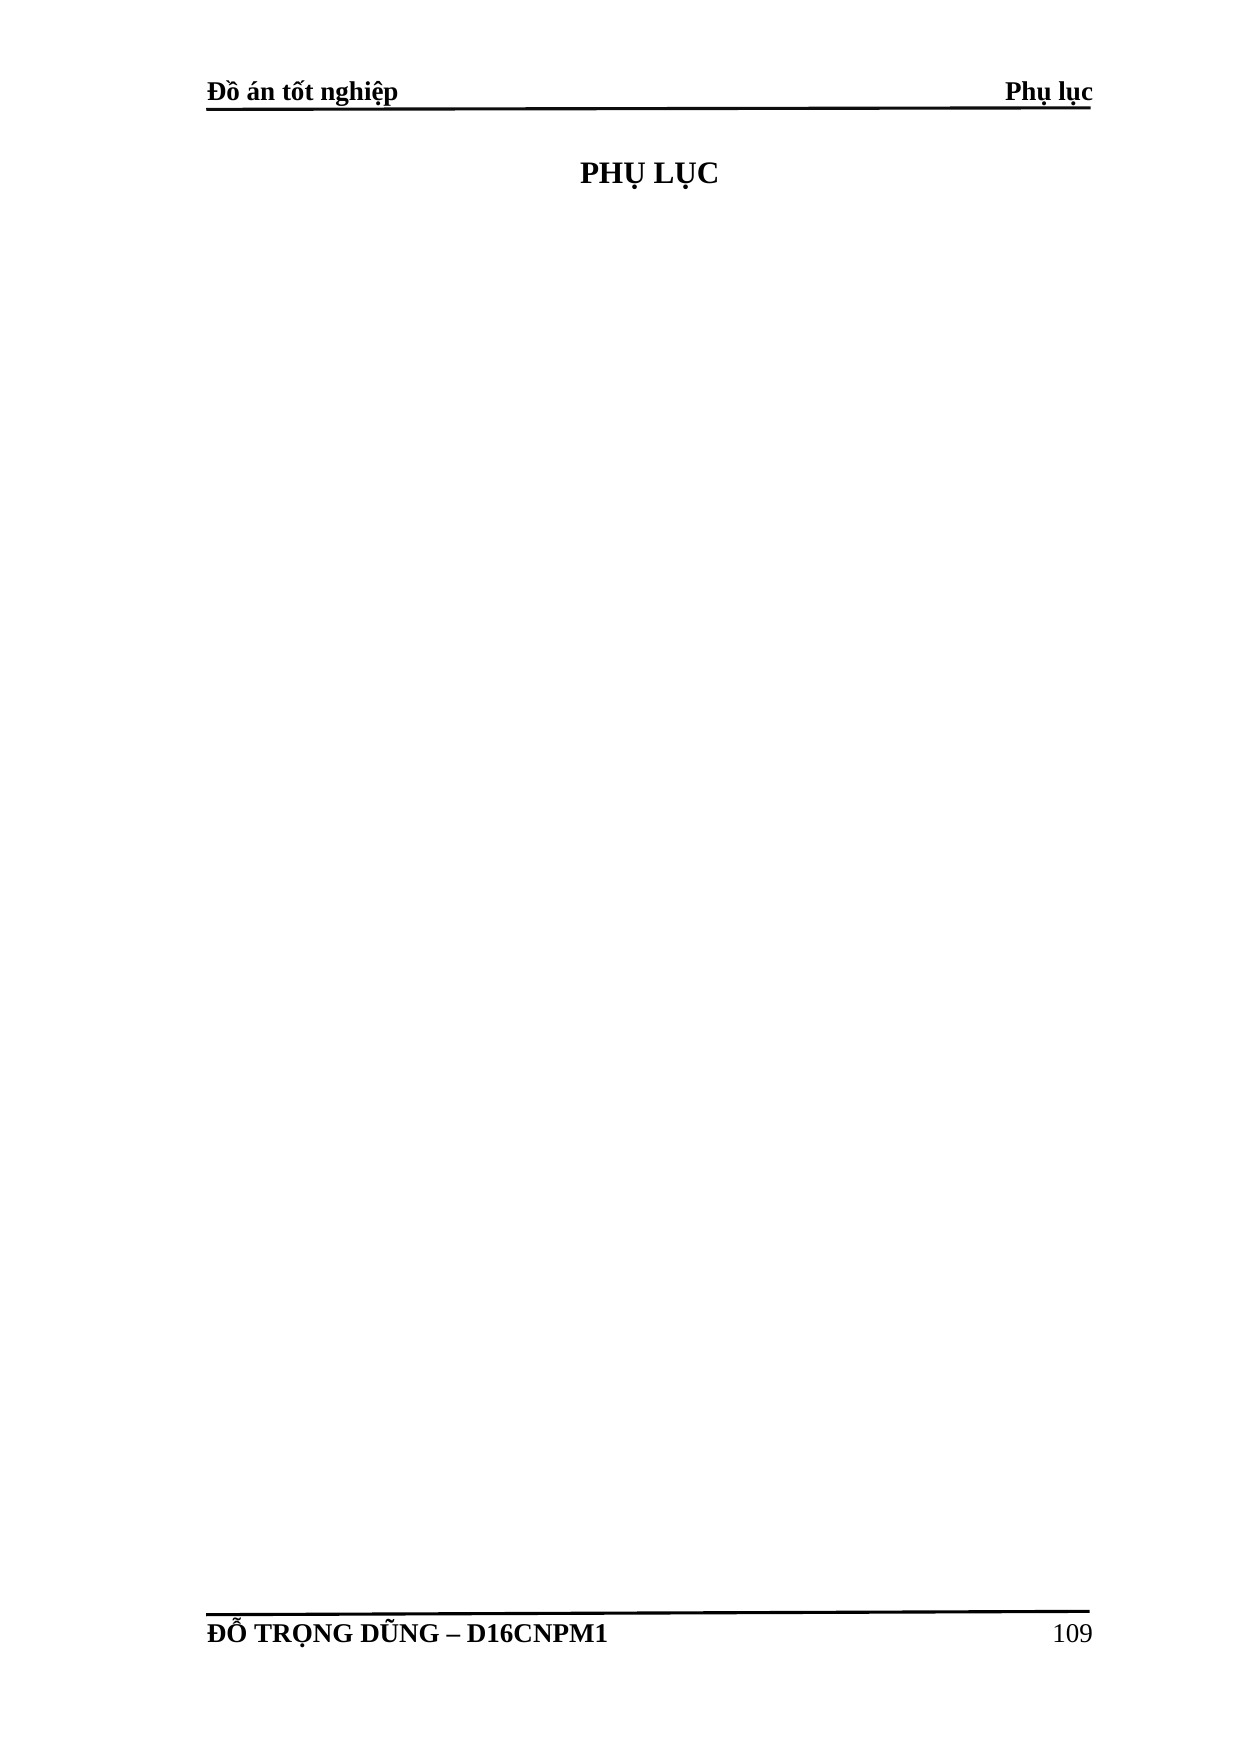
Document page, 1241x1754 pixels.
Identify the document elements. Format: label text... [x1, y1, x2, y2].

subtitle PHỤ LỤC [207, 154, 1093, 190]
